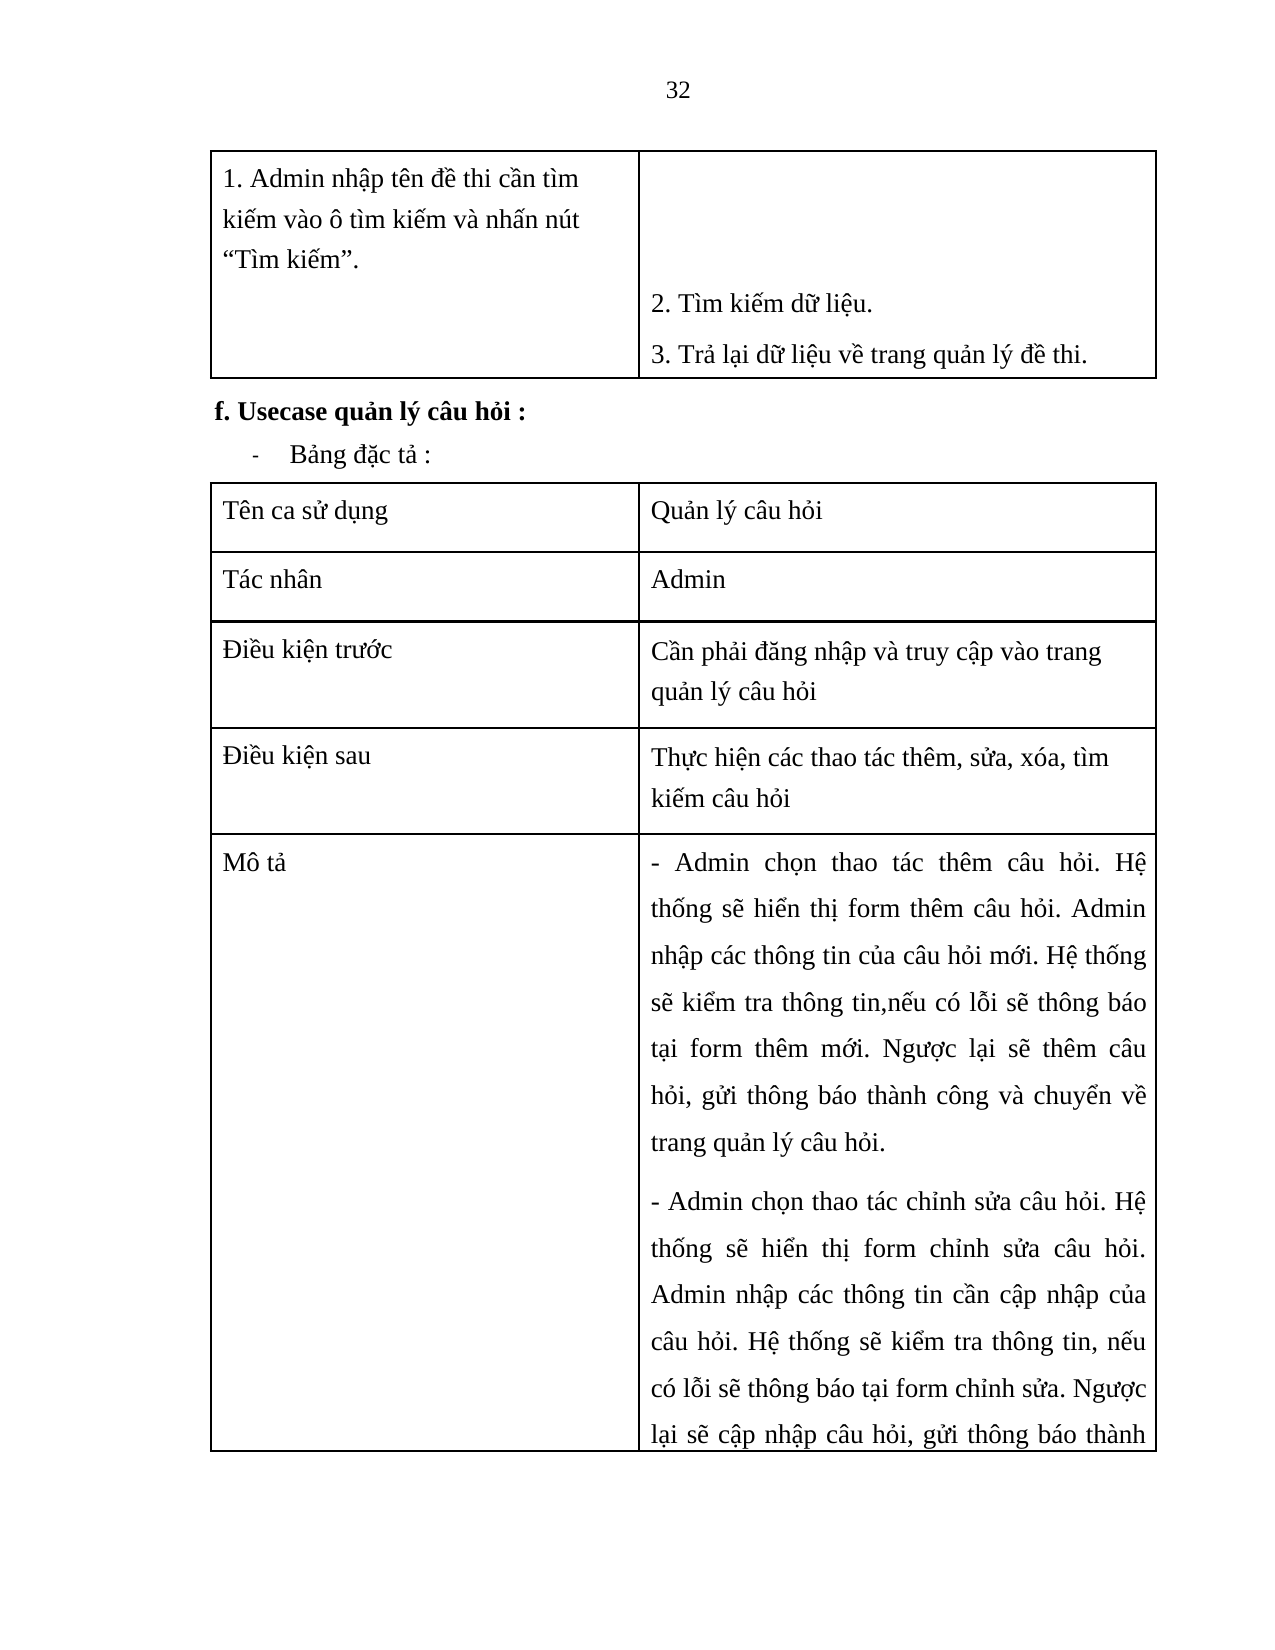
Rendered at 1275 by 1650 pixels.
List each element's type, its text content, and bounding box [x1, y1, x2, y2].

table_cell Mô tả [212, 835, 638, 1449]
table_header Tên ca sử dụng [212, 484, 638, 551]
table_cell Admin [640, 553, 1155, 620]
table_cell Cần phải đăng nhập và truy cập vào trang quản lý câu hỏi [640, 623, 1155, 727]
text Usecase quản lý câu hỏi : [214, 395, 1217, 426]
table_cell Điều kiện sau [212, 729, 638, 833]
table_cell 1. Admin nhập tên đề thi cần tìm kiếm vào ô tìm kiếm và nhấn nút “Tìm kiếm”. [212, 152, 638, 377]
table_cell 2. Tìm kiếm dữ liệu. 3. Trả lại dữ liệu về trang quản lý đề thi. [640, 152, 1155, 377]
table_cell Thực hiện các thao tác thêm, sửa, xóa, tìm kiếm câu hỏi [640, 729, 1155, 833]
list Bảng đặc tả : [252, 438, 1217, 469]
table_header Quản lý câu hỏi [640, 484, 1155, 551]
table_cell Điều kiện trước [212, 623, 638, 727]
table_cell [640, 835, 1155, 1449]
table_cell Tác nhân [212, 553, 638, 620]
